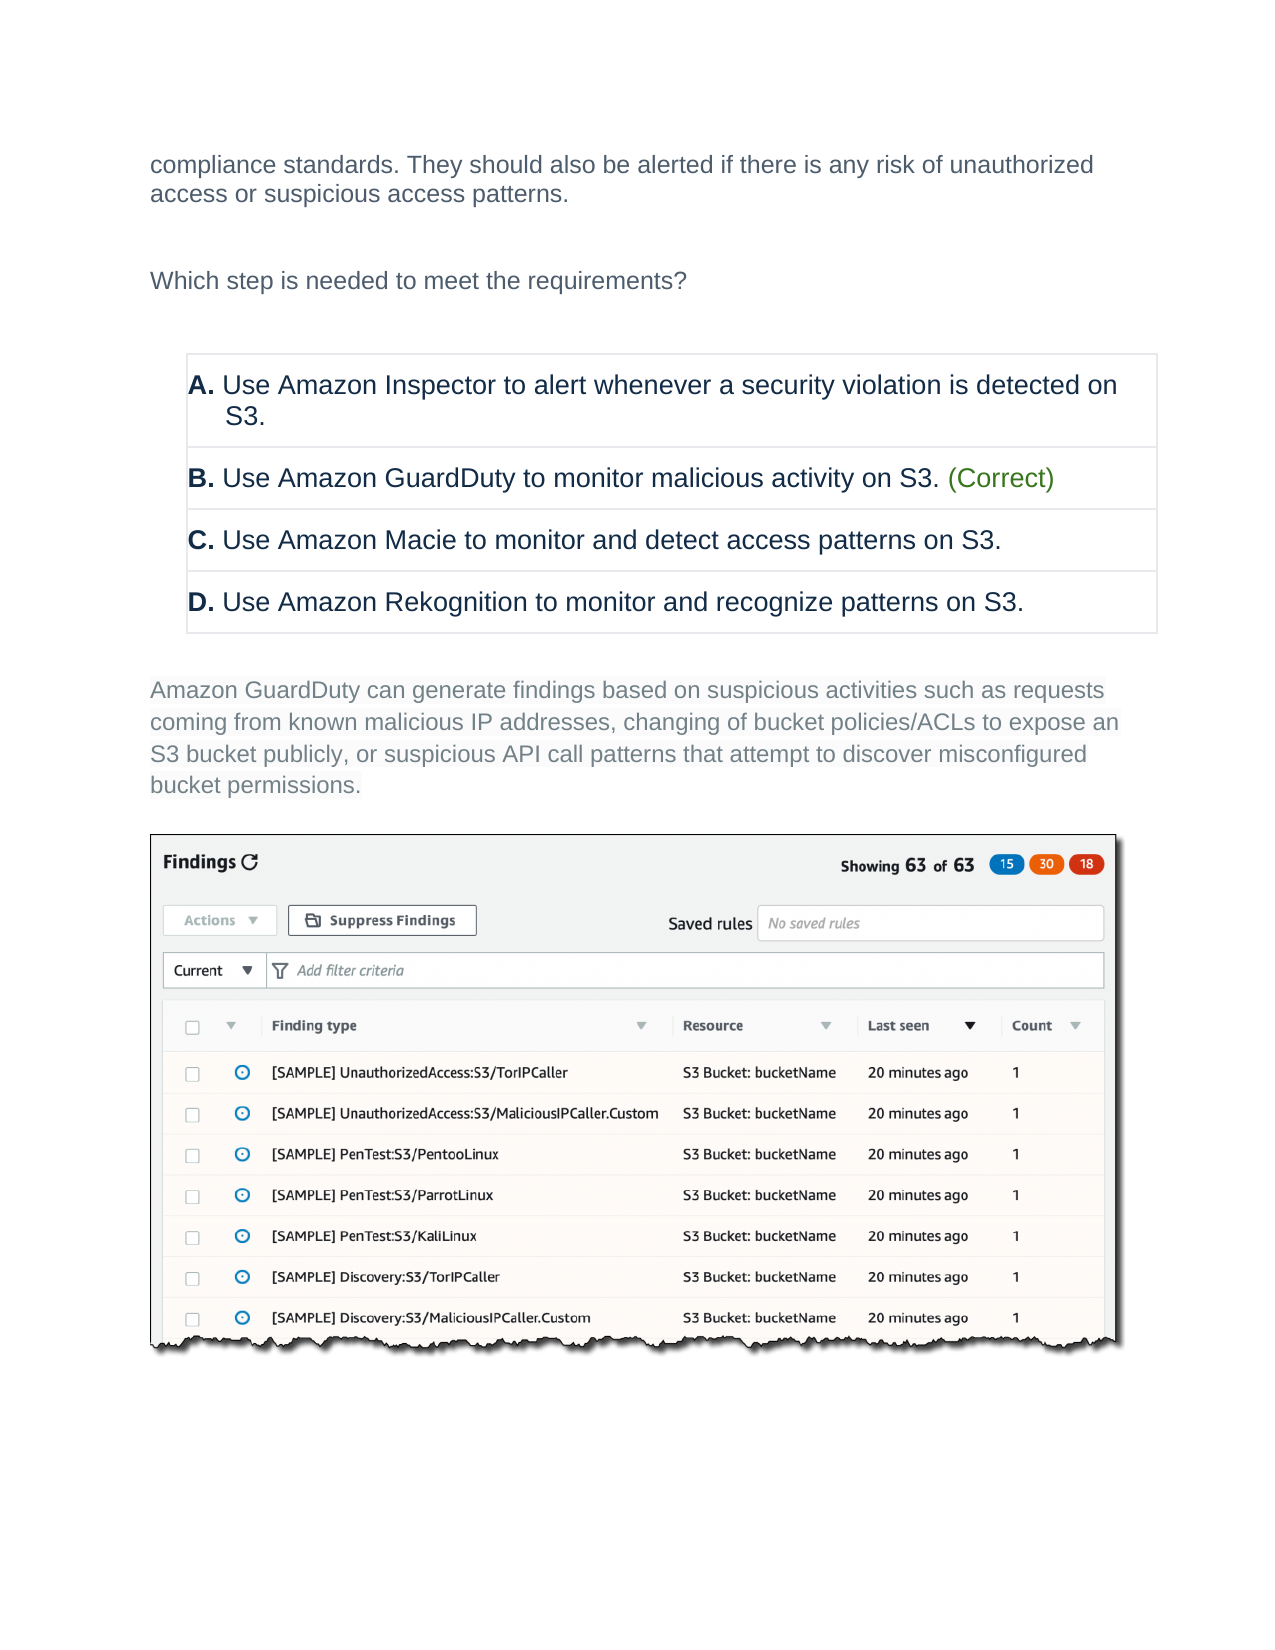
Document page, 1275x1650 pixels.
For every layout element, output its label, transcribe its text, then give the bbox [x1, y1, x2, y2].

list A. Use Amazon Inspector to alert whenever a security violation is detected on S3. [188, 355, 1156, 446]
list D. Use Amazon Rekognition to monitor and recognize patterns on S3. [188, 572, 1156, 632]
text Which step is needed to meet the requirements? [150, 266, 1125, 294]
text Amazon GuardDuty can generate findings based on suspicious activities such as requests coming from known malicious IP addresses, changing of bucket policies/ACLs to expose an S3 bucket publicly, or suspicious API call patterns that attempt to discover misconfigured bucket permissions. [150, 676, 1125, 799]
list B. Use Amazon GuardDuty to monitor malicious activity on S3. (Correct) [188, 448, 1156, 508]
list C. Use Amazon Macie to monitor and detect access patterns on S3. [188, 510, 1156, 570]
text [150, 150, 1125, 207]
picture [150, 834, 1125, 1358]
